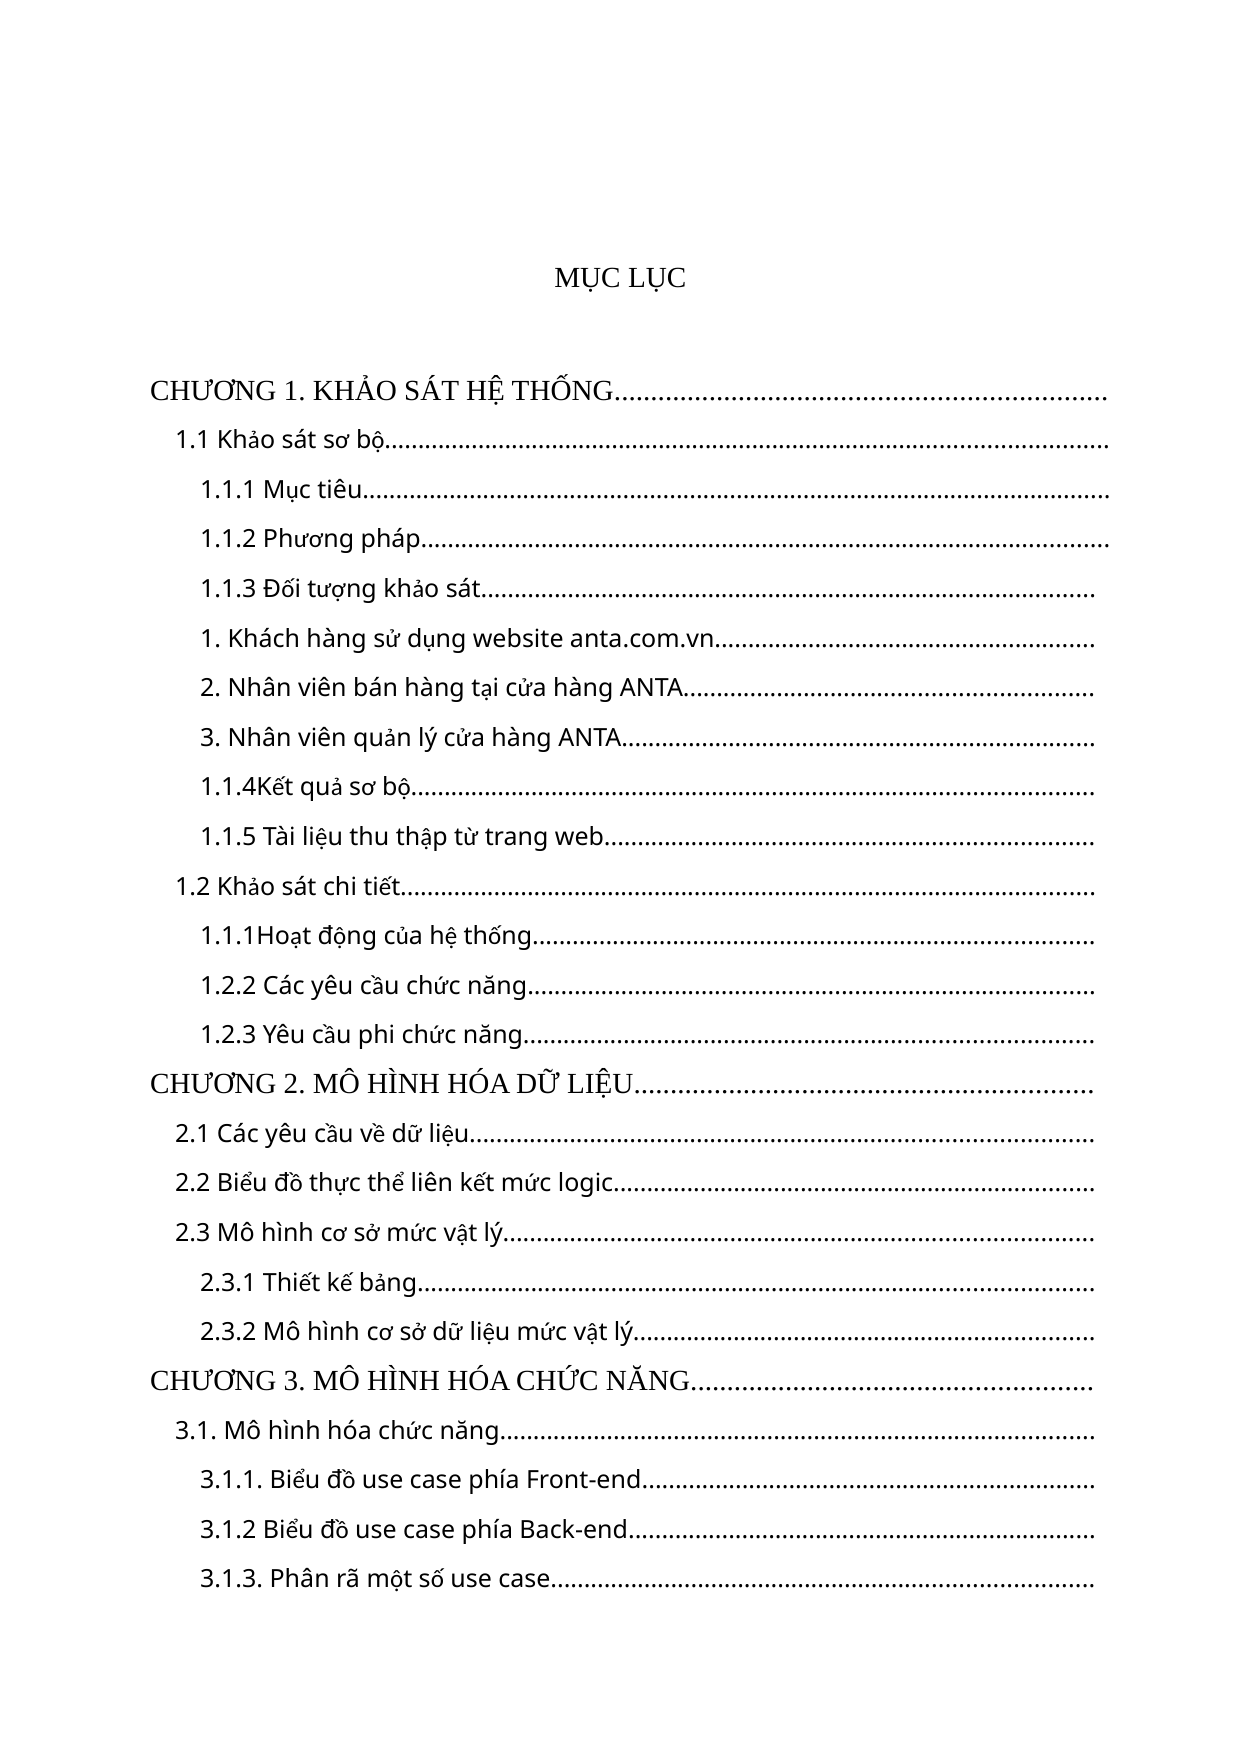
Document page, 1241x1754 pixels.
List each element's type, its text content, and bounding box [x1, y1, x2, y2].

text MỤC LỤC [150, 260, 1090, 294]
